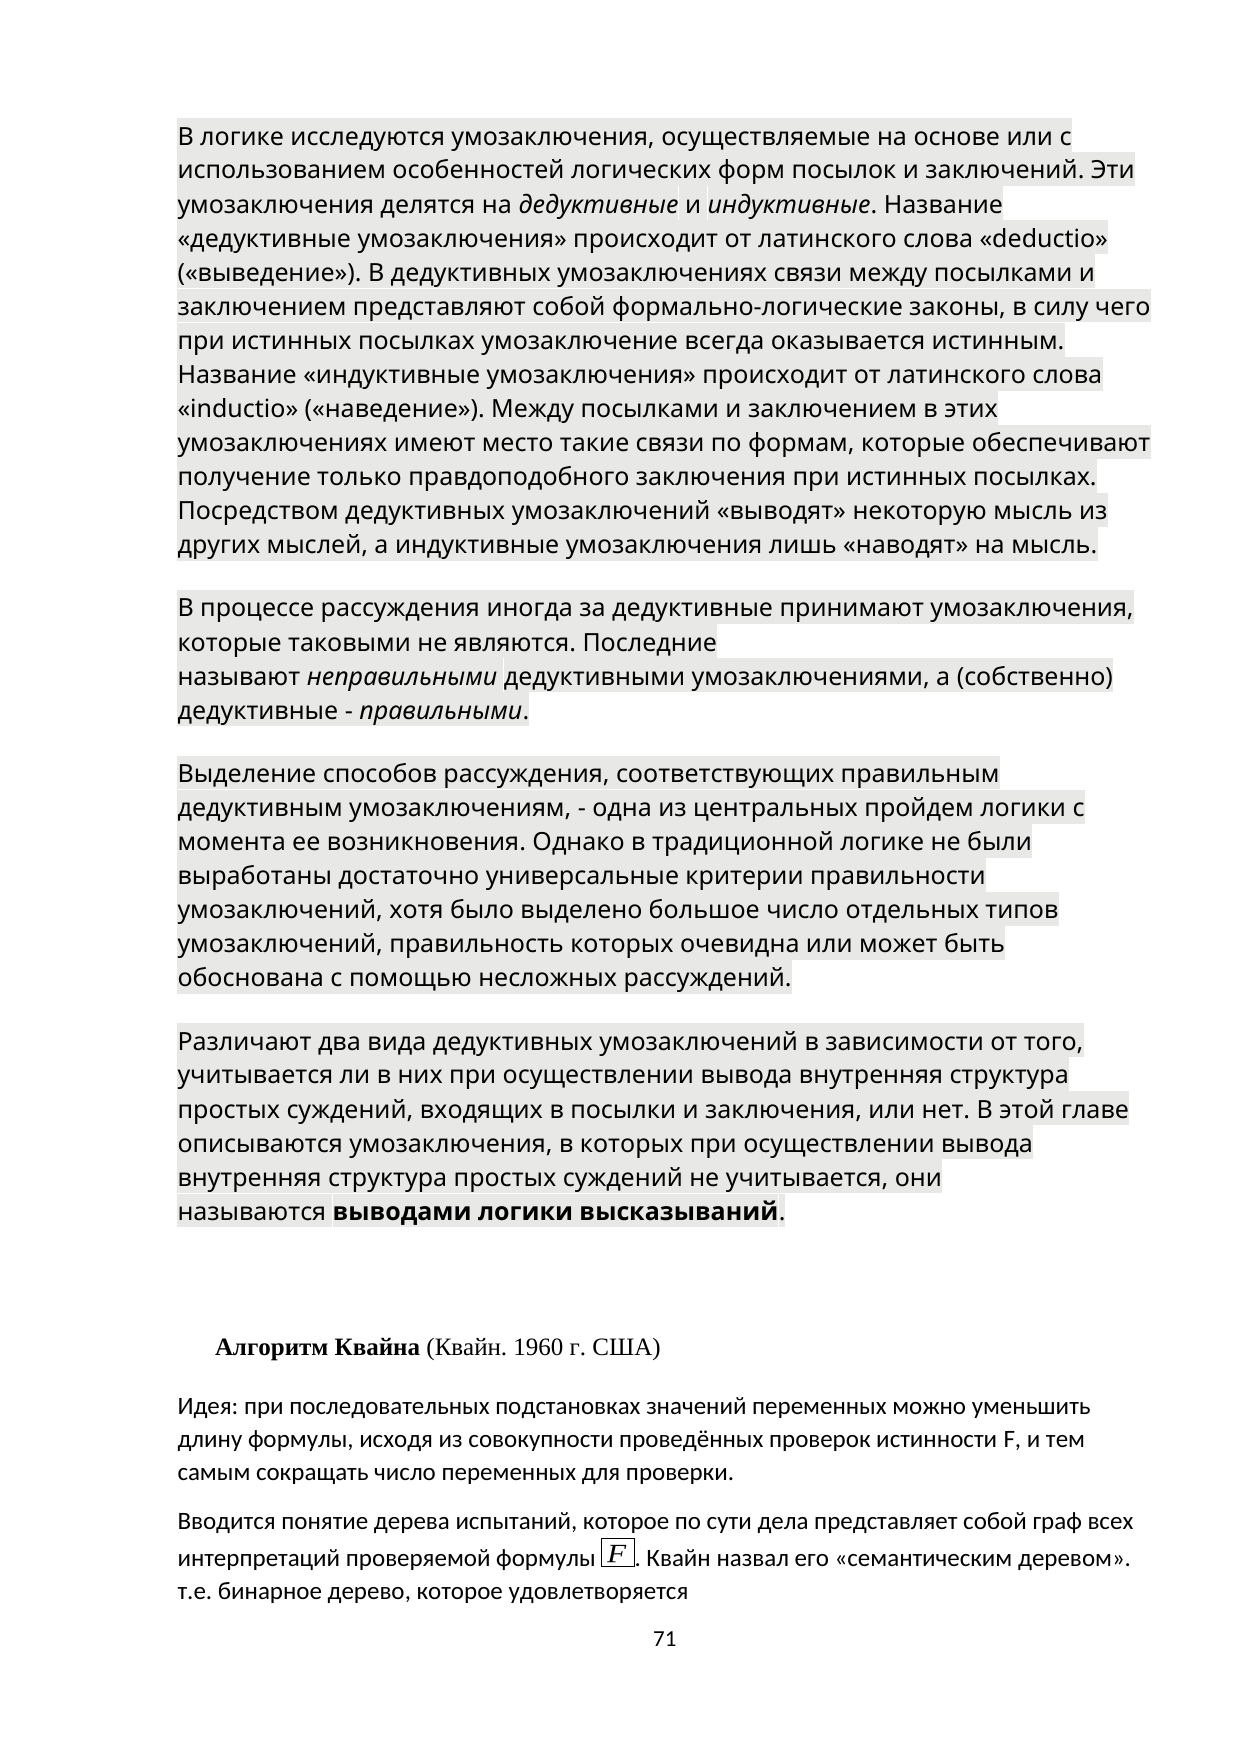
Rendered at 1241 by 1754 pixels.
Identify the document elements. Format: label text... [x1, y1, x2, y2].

text В процессе рассуждения иногда за дедуктивные принимают умозаключения, которые таковыми не являются. Последние называют неправильными дедуктивными умозаключениями, а (собственно) дедуктивные - правильными. [529, 590, 1152, 726]
text Алгоритм Квайна (Квайн. . США) [215, 1332, 1152, 1361]
text Выделение способов рассуждения, соответствующих правильным дедуктивным умозаключениям, - одна из центральных пройдем логики с момента ее возникновения. Однако в традиционной логике не были выработаны достаточно универсальные критерии правильности умозаключений, хотя было выделено большое число отдельных типов умозаключений, правильность которых очевидна или может быть обоснована с помощью несложных рассуждений. [177, 756, 1152, 994]
text В логике исследуются умозаключения, осуществляемые на основе или с использованием особенностей логических форм посылок и заключений. Эти умозаключения делятся на дедуктивные и индуктивные. Название «дедуктивные умозаключения» происходит от латинского слова «deductio» («выведение»). В дедуктивных умозаключениях связи между посылками и заключением представляют собой формально-логические законы, в силу чего при истинных посылках умозаключение всегда оказывается истинным. Название «индуктивные умозаключения» происходит от латинского слова «inductio» («наведение»). Между посылками и заключением в этих умозаключениях имеют место такие связи по формам, которые обеспечивают получение только правдоподобного заключения при истинных посылках. Посредством дедуктивных умозаключений «выводят» некоторую мысль из других мыслей, а индуктивные умозаключения лишь «наводят» на мысль. [177, 118, 1152, 561]
text Идея: при последовательных подстановках значений переменных можно уменьшить длину формулы, исходя из совокупности проведённых проверок истинности F, и тем самым сокращать число переменных для проверки. [177, 1390, 1152, 1486]
text Вводится понятие дерева испытаний, которое по сути дела представляет собой граф всех интерпретаций проверяемой формулы . Квайн назвал его «семантическим деревом». т.е. бинарное дерево, которое удовлетворяется [177, 1505, 1152, 1606]
picture [602, 1539, 634, 1566]
text Различают два вида дедуктивных умозаключений в зависимости от того, учитывается ли в них при осуществлении вывода внутренняя структура простых суждений, входящих в посылки и заключения, или нет. В этой главе описываются умозаключения, в которых при осуществлении вывода внутренняя структура простых суждений не учитывается, они называются выводами логики высказываний. [177, 1023, 1152, 1227]
